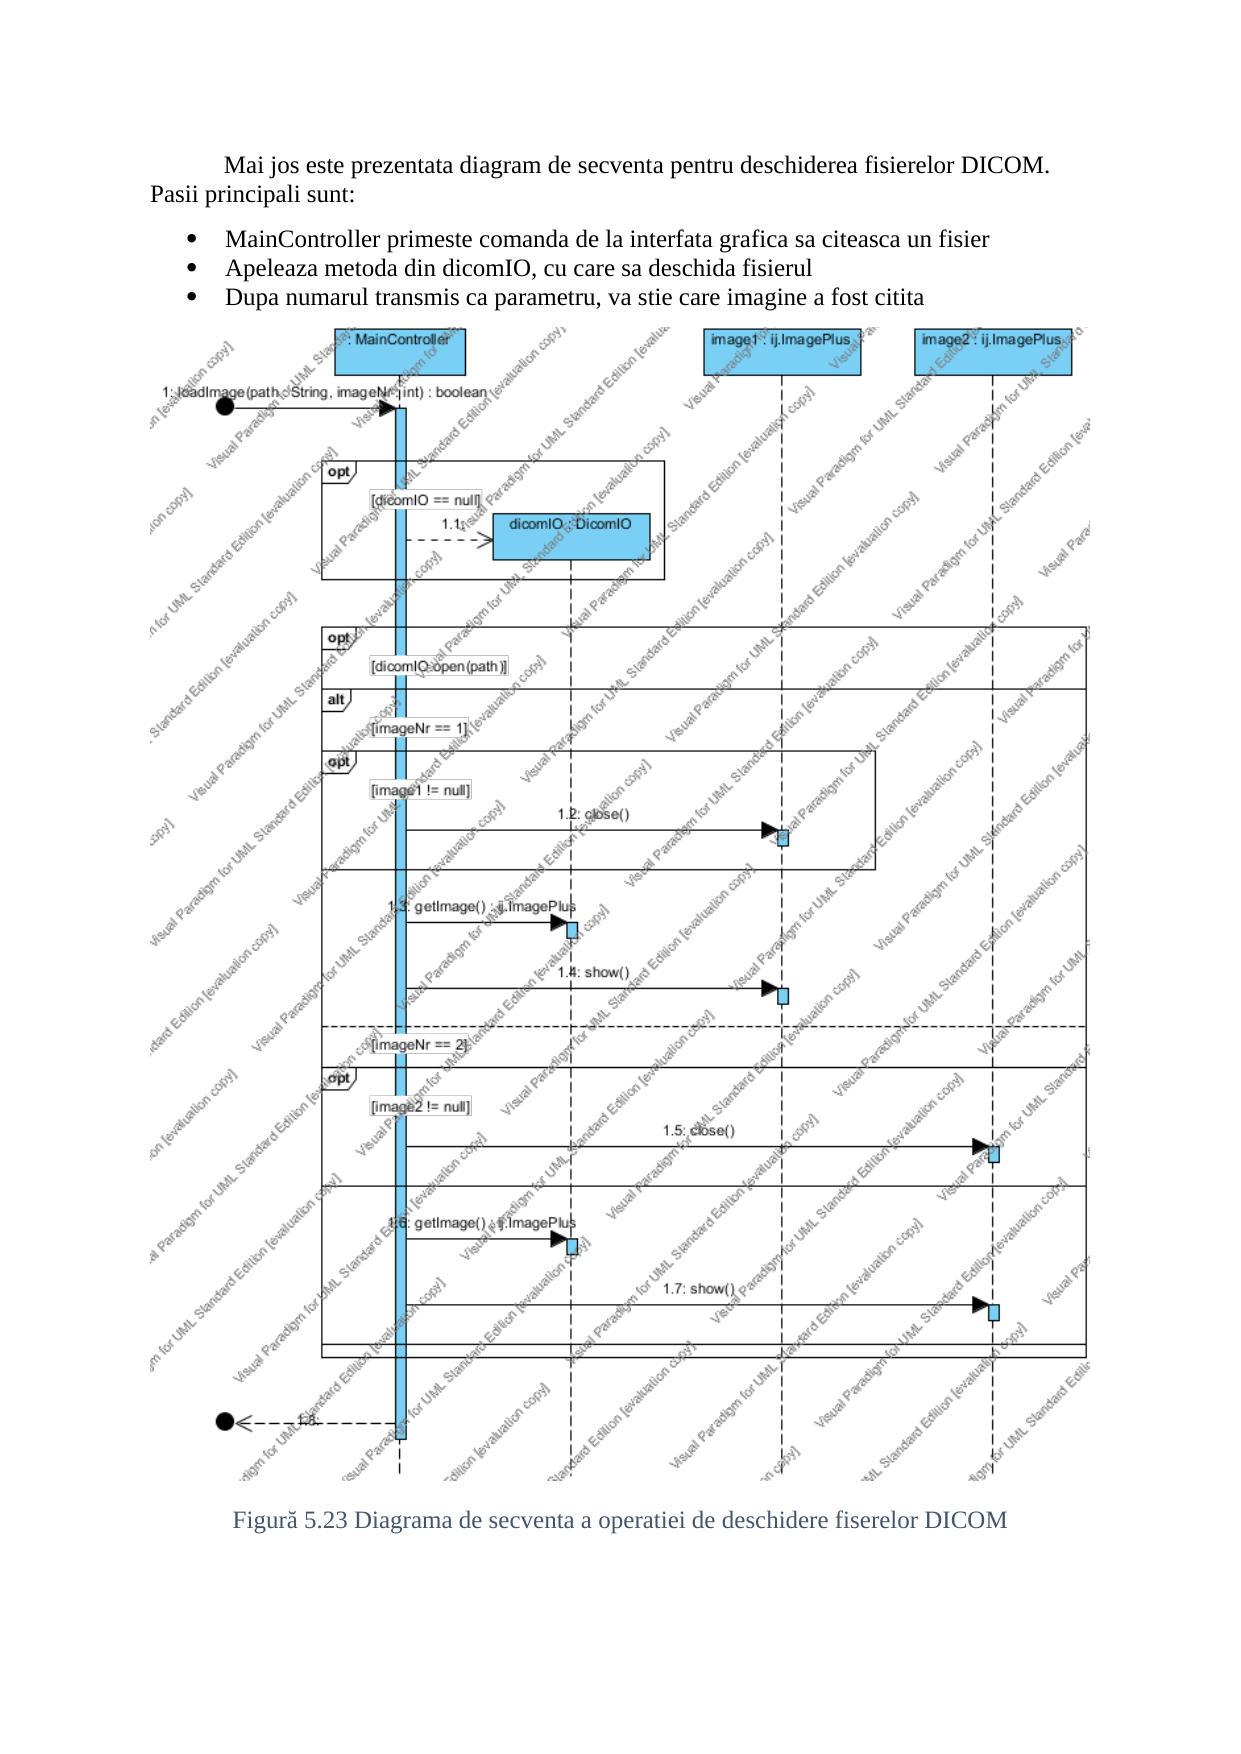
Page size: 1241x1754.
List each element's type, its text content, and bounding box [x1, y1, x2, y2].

list MainController primeste comanda de la interfata grafica sa citeasca un fisier [187, 224, 1090, 253]
list Dupa numarul transmis ca parametru, va stie care imagine a fost citita [187, 282, 1090, 310]
list Apeleaza metoda din dicomIO, cu care sa deschida fisierul [187, 253, 1090, 282]
picture [150, 327, 1091, 1481]
text Mai jos este prezentata diagram de secventa pentru deschiderea fisierelor DICOM. Pasii principali sunt: [150, 150, 1090, 207]
